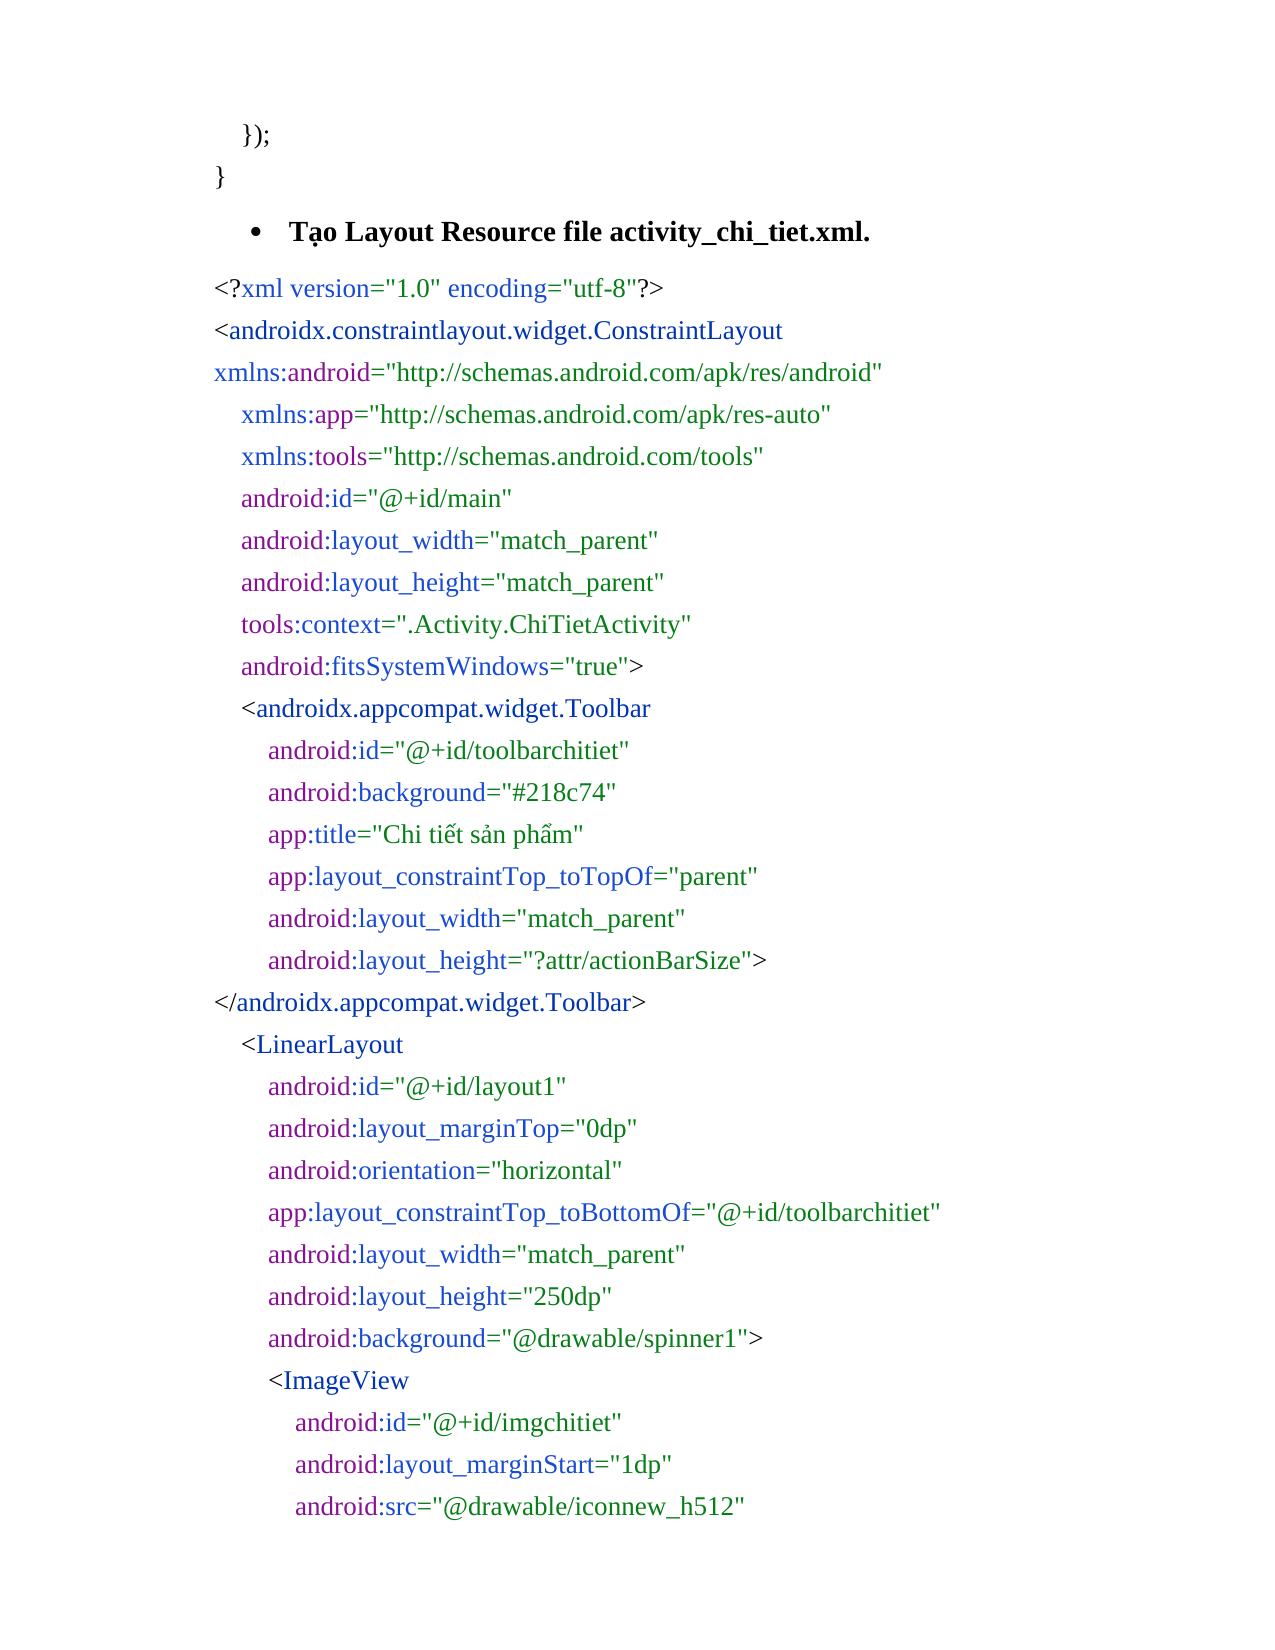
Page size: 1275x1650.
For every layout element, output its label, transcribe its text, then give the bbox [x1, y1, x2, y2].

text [214, 118, 1186, 191]
list Tạo Layout Resource file activity_chi_tiet.xml. [251, 214, 1186, 248]
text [214, 272, 1186, 1521]
